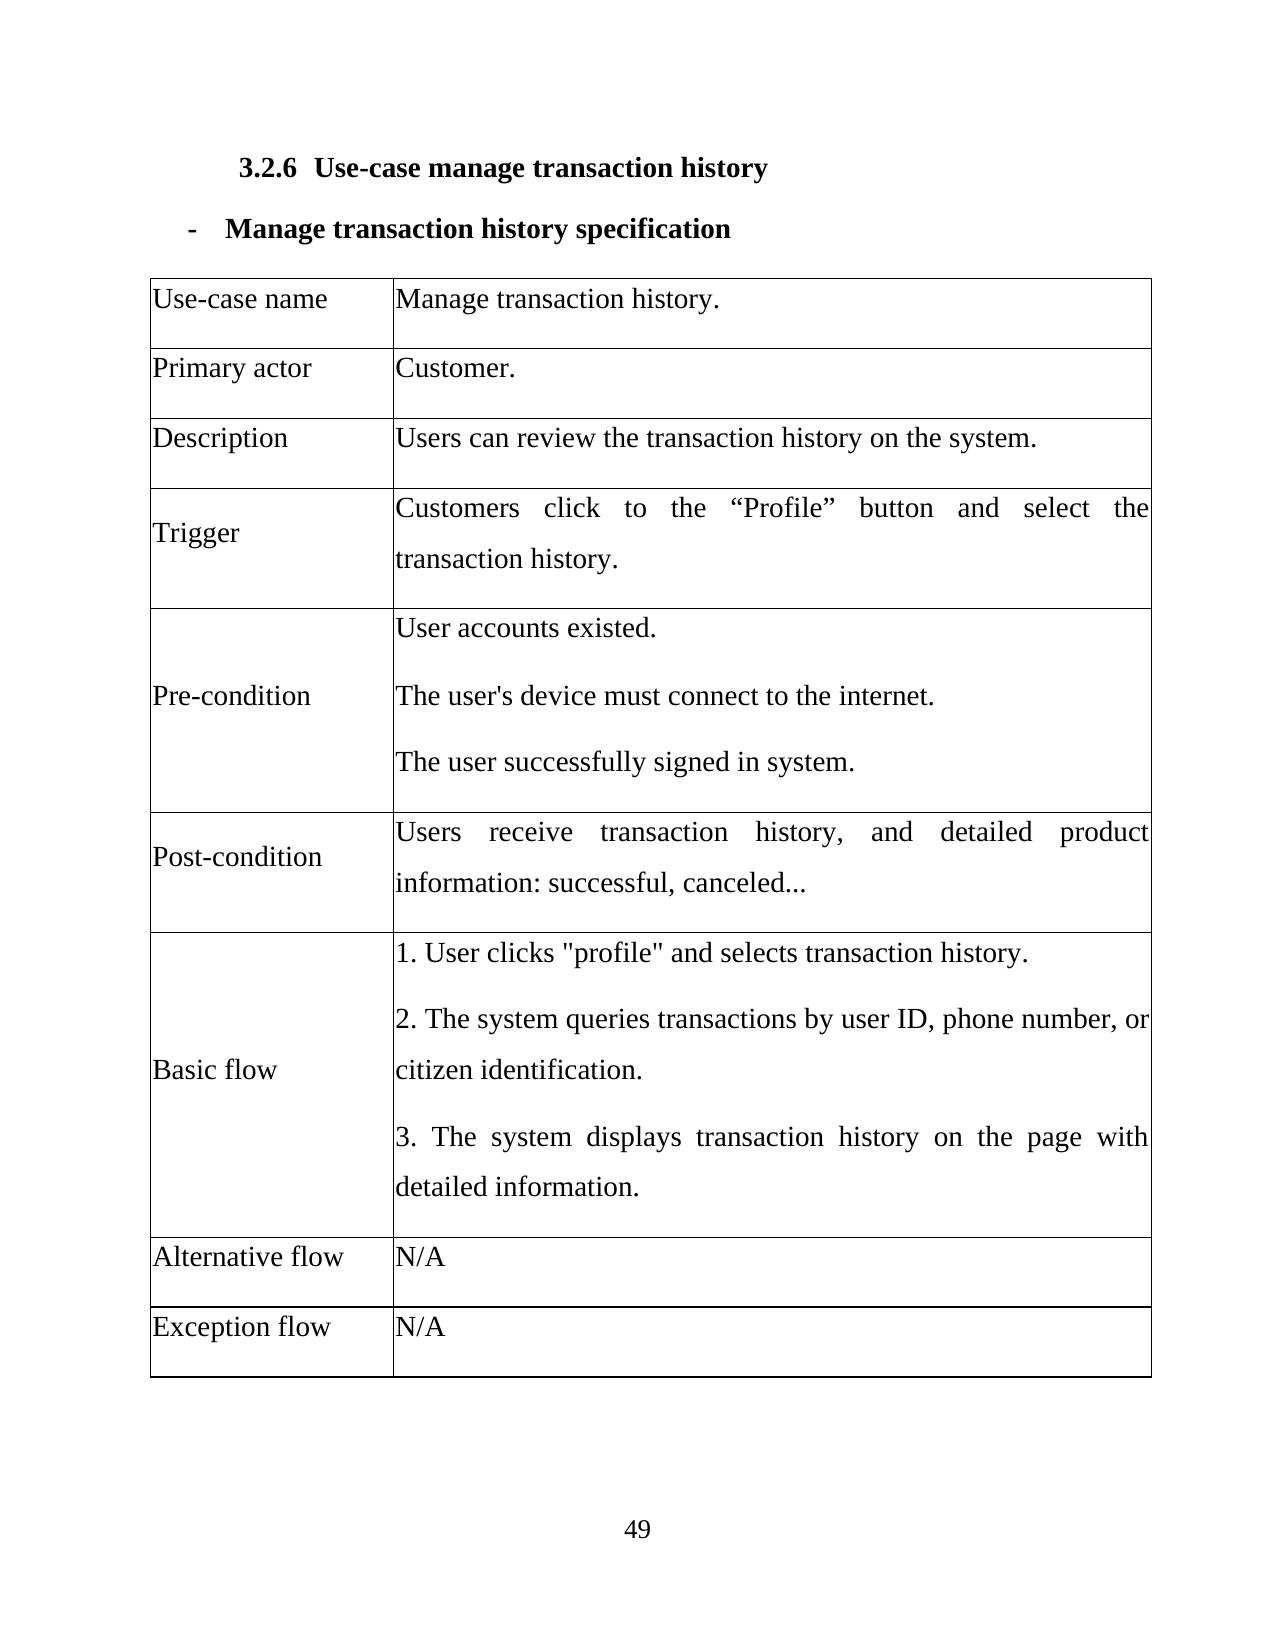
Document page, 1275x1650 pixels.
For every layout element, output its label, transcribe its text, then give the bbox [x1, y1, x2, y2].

table_cell Trigger [151, 489, 393, 608]
table_cell Basic flow [151, 933, 393, 1237]
table_cell N/A [394, 1308, 1151, 1376]
list Manage transaction history specification [187, 211, 1125, 245]
table_cell Post-condition [151, 813, 393, 932]
table_cell Pre-condition [151, 609, 393, 812]
subtitle Use-case manage transaction history [239, 150, 1125, 183]
table_cell Customers click to the “Profile” button and select the transaction history. [394, 489, 1151, 608]
table_header Manage transaction history. [394, 279, 1151, 348]
table_header Use-case name [151, 279, 393, 348]
table_cell Users receive transaction history, and detailed product information: successful, canceled... [394, 813, 1151, 932]
table_cell Description [151, 419, 393, 488]
table_cell Alternative flow [151, 1238, 393, 1306]
table_cell 1. User clicks "profile" and selects transaction history. 2. The system queries transactions by user ID, phone number, or citizen identification. 3. The system displays transaction history on the page with detailed information. [394, 933, 1151, 1237]
table_cell User accounts existed. The user's device must connect to the internet. The user successfully signed in system. [394, 609, 1151, 812]
table_cell Customer. [394, 349, 1151, 418]
table_cell Users can review the transaction history on the system. [394, 419, 1151, 488]
table_cell N/A [394, 1238, 1151, 1306]
table_cell Exception flow [151, 1308, 393, 1376]
table_cell Primary actor [151, 349, 393, 418]
